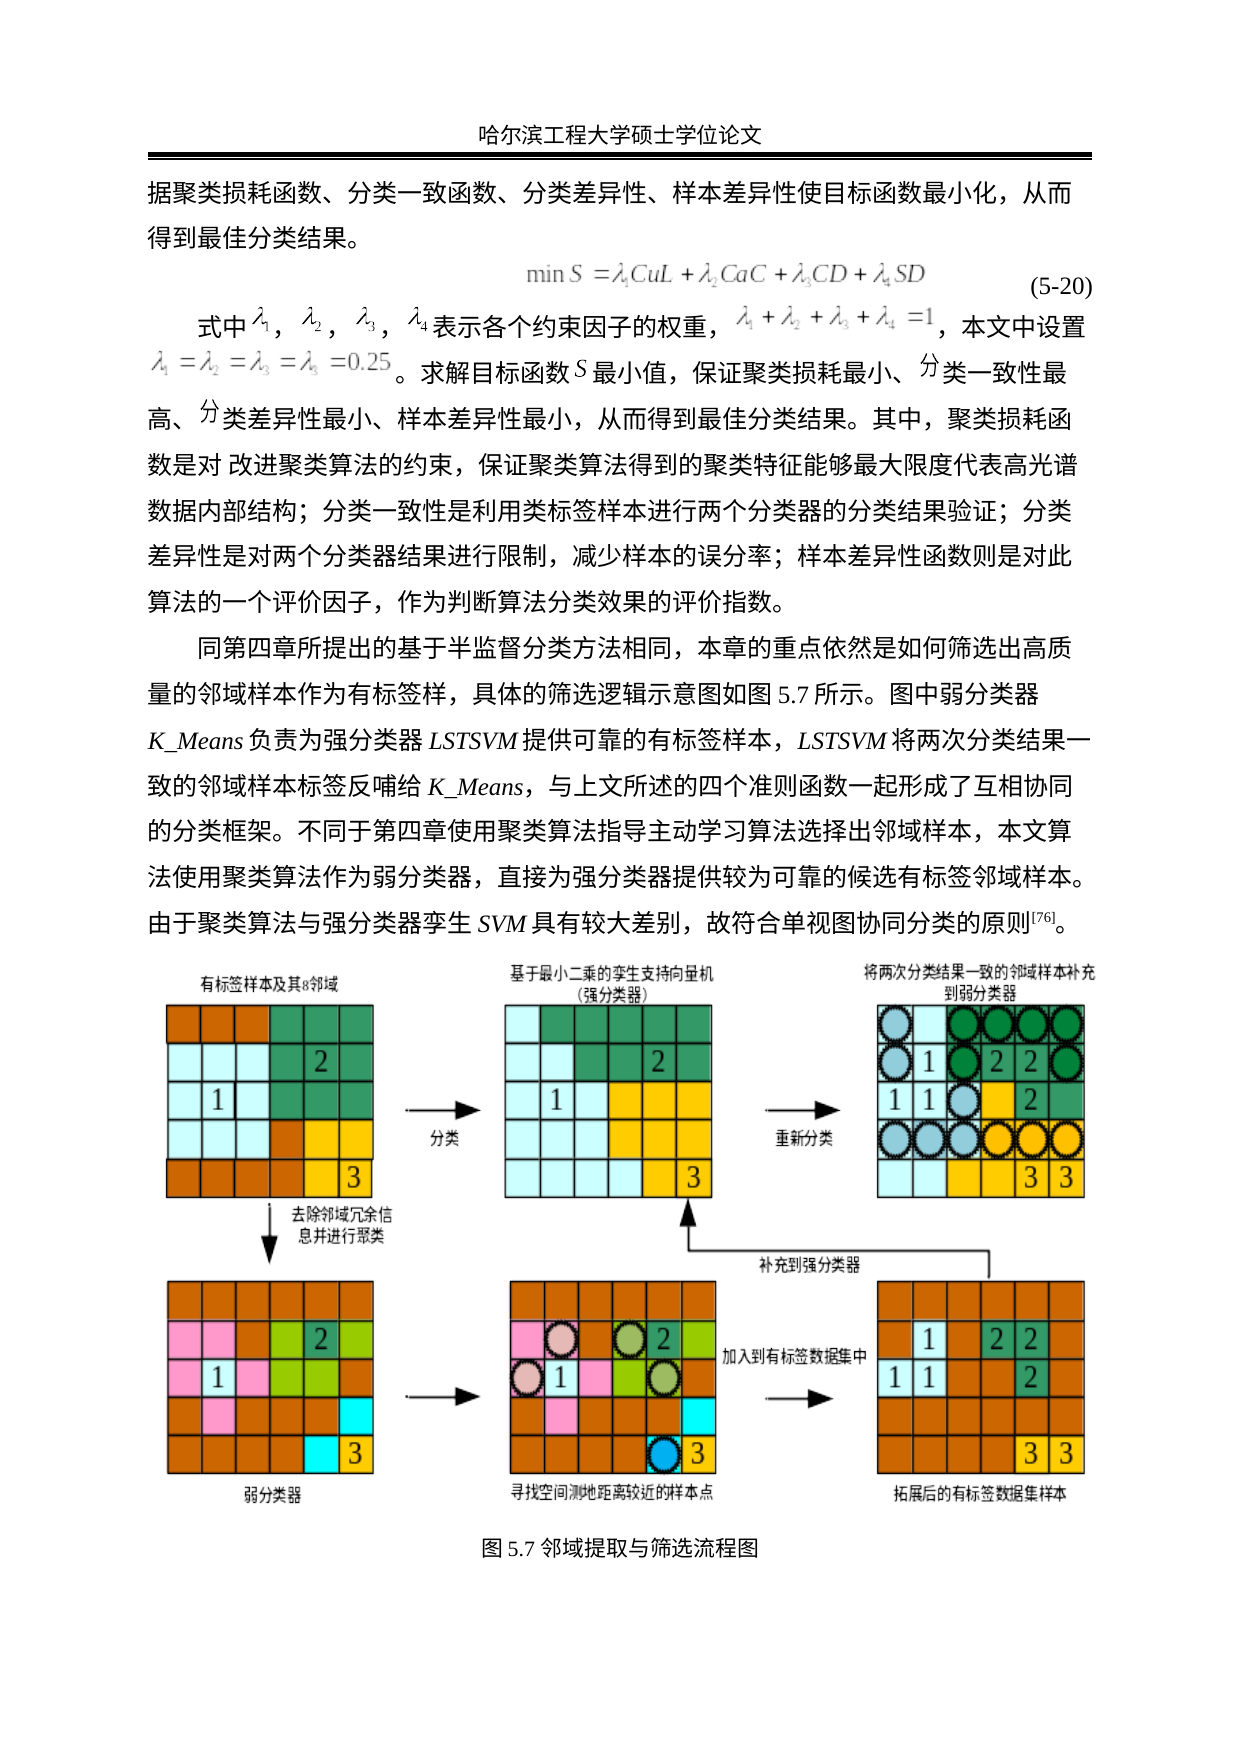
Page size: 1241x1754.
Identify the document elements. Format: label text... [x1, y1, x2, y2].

text (5-20) [148, 257, 1092, 300]
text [148, 165, 1092, 257]
text 同第四章所提出的基于半监督分类方法相同，本章的重点依然是如何筛选出高质量的邻域样本作为有标签样，具体的筛选逻辑示意图如图5.7所示。图中弱分类器K_Means负责为强分类器LSTSVM提供可靠的有标签样本，LSTSVM将两次分类结果一致的邻域样本标签反哺给K_Means，与上文所述的四个准则函数一起形成了互相协同的分类框架。不同于第四章使用聚类算法指导主动学习算法选择出邻域样本，本文算法使用聚类算法作为弱分类器，直接为强分类器提供较为可靠的候选有标签邻域样本。由于聚类算法与强分类器孪生SVM具有较大差别，故符合单视图协同分类的原则[76]。 [148, 621, 1092, 942]
text 图5.7 邻域提取与筛选流程图 [148, 942, 1092, 1563]
text 式中，，，表示各个约束因子的权重，，本文中设置。求解目标函数最小值，保证聚类损耗最小、类一致性最高、类差异性最小、样本差异性最小，从而得到最佳分类结果。其中，聚类损耗函数是对 改进聚类算法的约束，保证聚类算法得到的聚类特征能够最大限度代表高光谱数据内部结构；分类一致性是利用类标签样本进行两个分类器的分类结果验证；分类差异性是对两个分类器结果进行限制，减少样本的误分率；样本差异性函数则是对此算法的一个评价因子，作为判断算法分类效果的评价指数。 [148, 300, 1092, 621]
